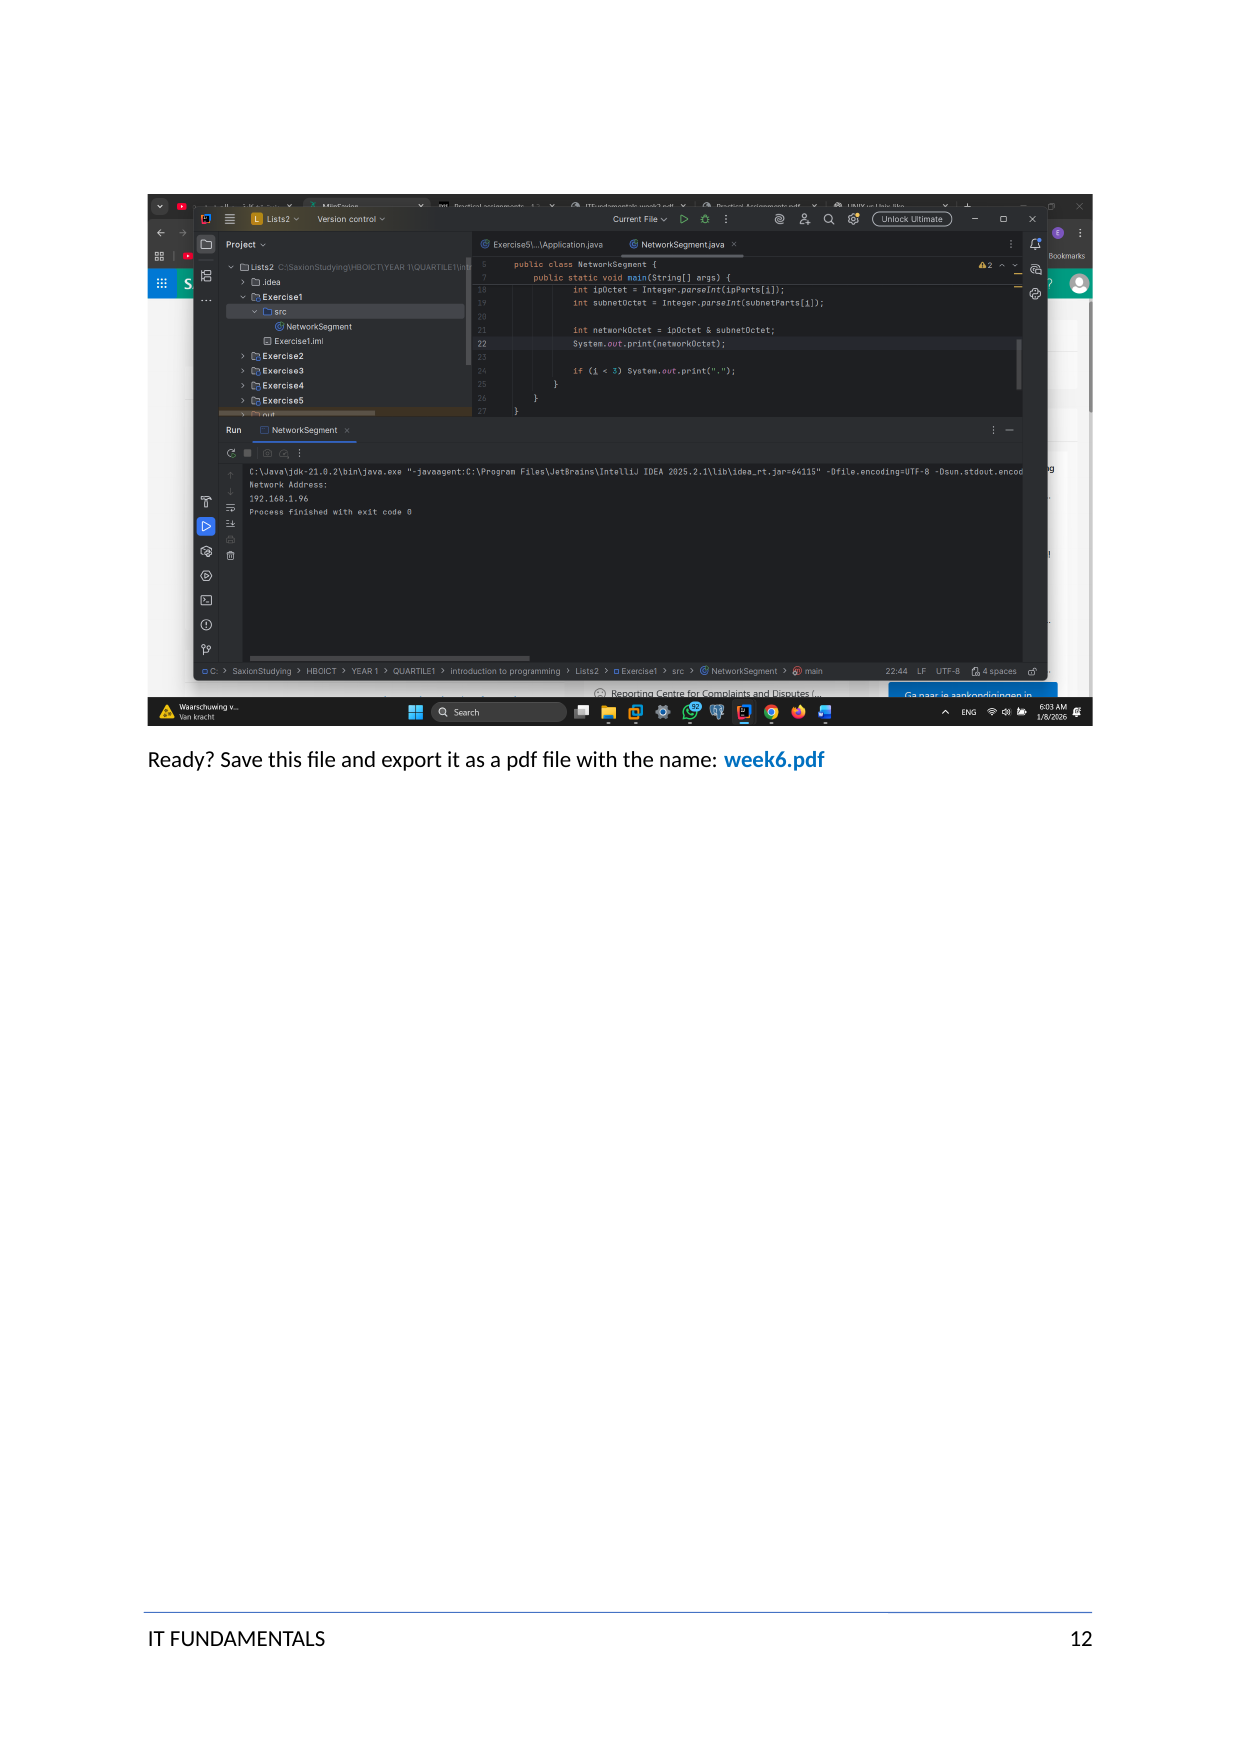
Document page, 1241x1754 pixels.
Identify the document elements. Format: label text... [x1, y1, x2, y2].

text Ready? Save this file and export it as a pdf file with the name: week6.pdf [148, 745, 1093, 773]
picture [147, 194, 1093, 726]
